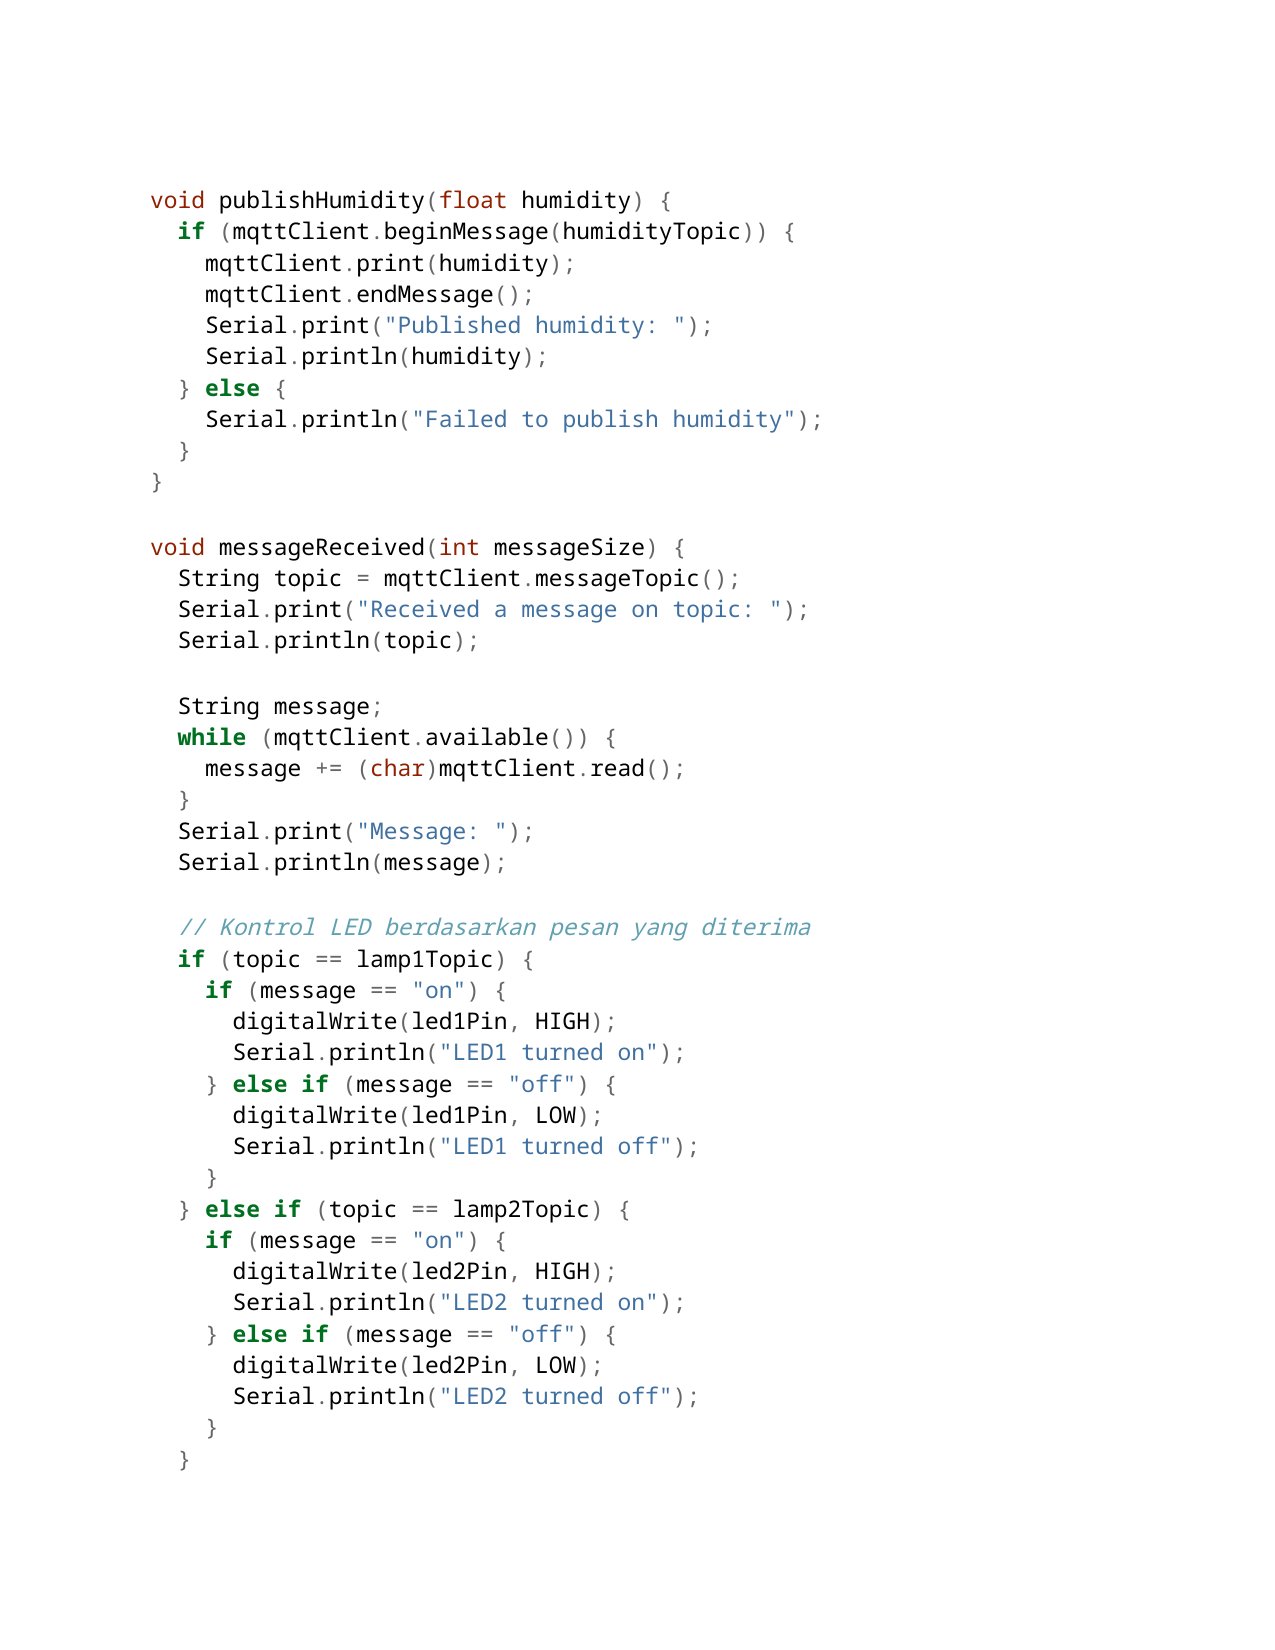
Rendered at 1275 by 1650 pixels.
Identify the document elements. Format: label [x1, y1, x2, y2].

text [150, 150, 1125, 1474]
